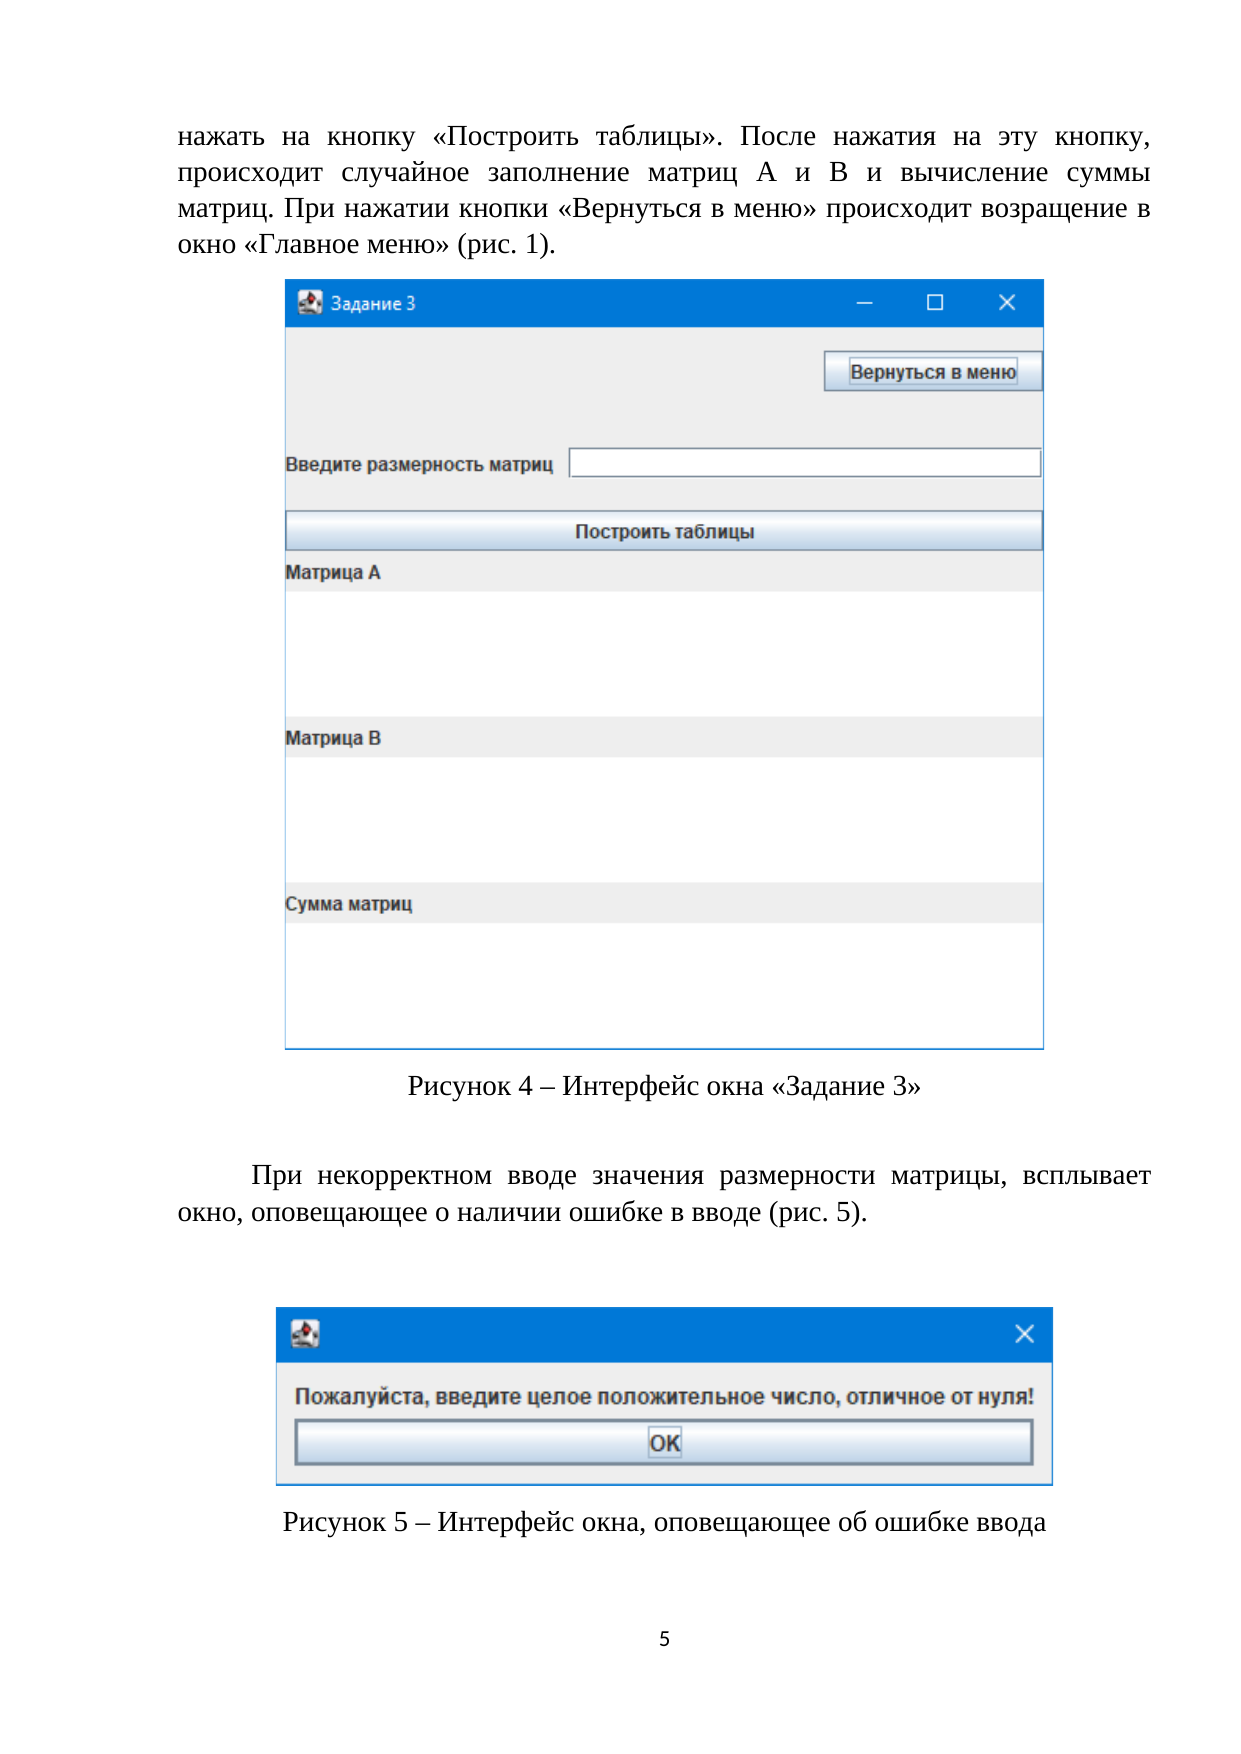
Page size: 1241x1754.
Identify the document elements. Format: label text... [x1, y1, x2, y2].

picture [284, 279, 1045, 1050]
text При некорректном вводе значения размерности матрицы, всплывает окно, оповещающее о наличии ошибке в вводе (рис. 5). [177, 1157, 1152, 1227]
text Рисунок 4 – Интерфейс окна «Задание 3» [177, 1068, 1152, 1102]
text Рисунок 5 – Интерфейс окна, оповещающее об ошибке ввода [177, 1504, 1152, 1538]
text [177, 118, 1152, 260]
picture [275, 1307, 1054, 1486]
